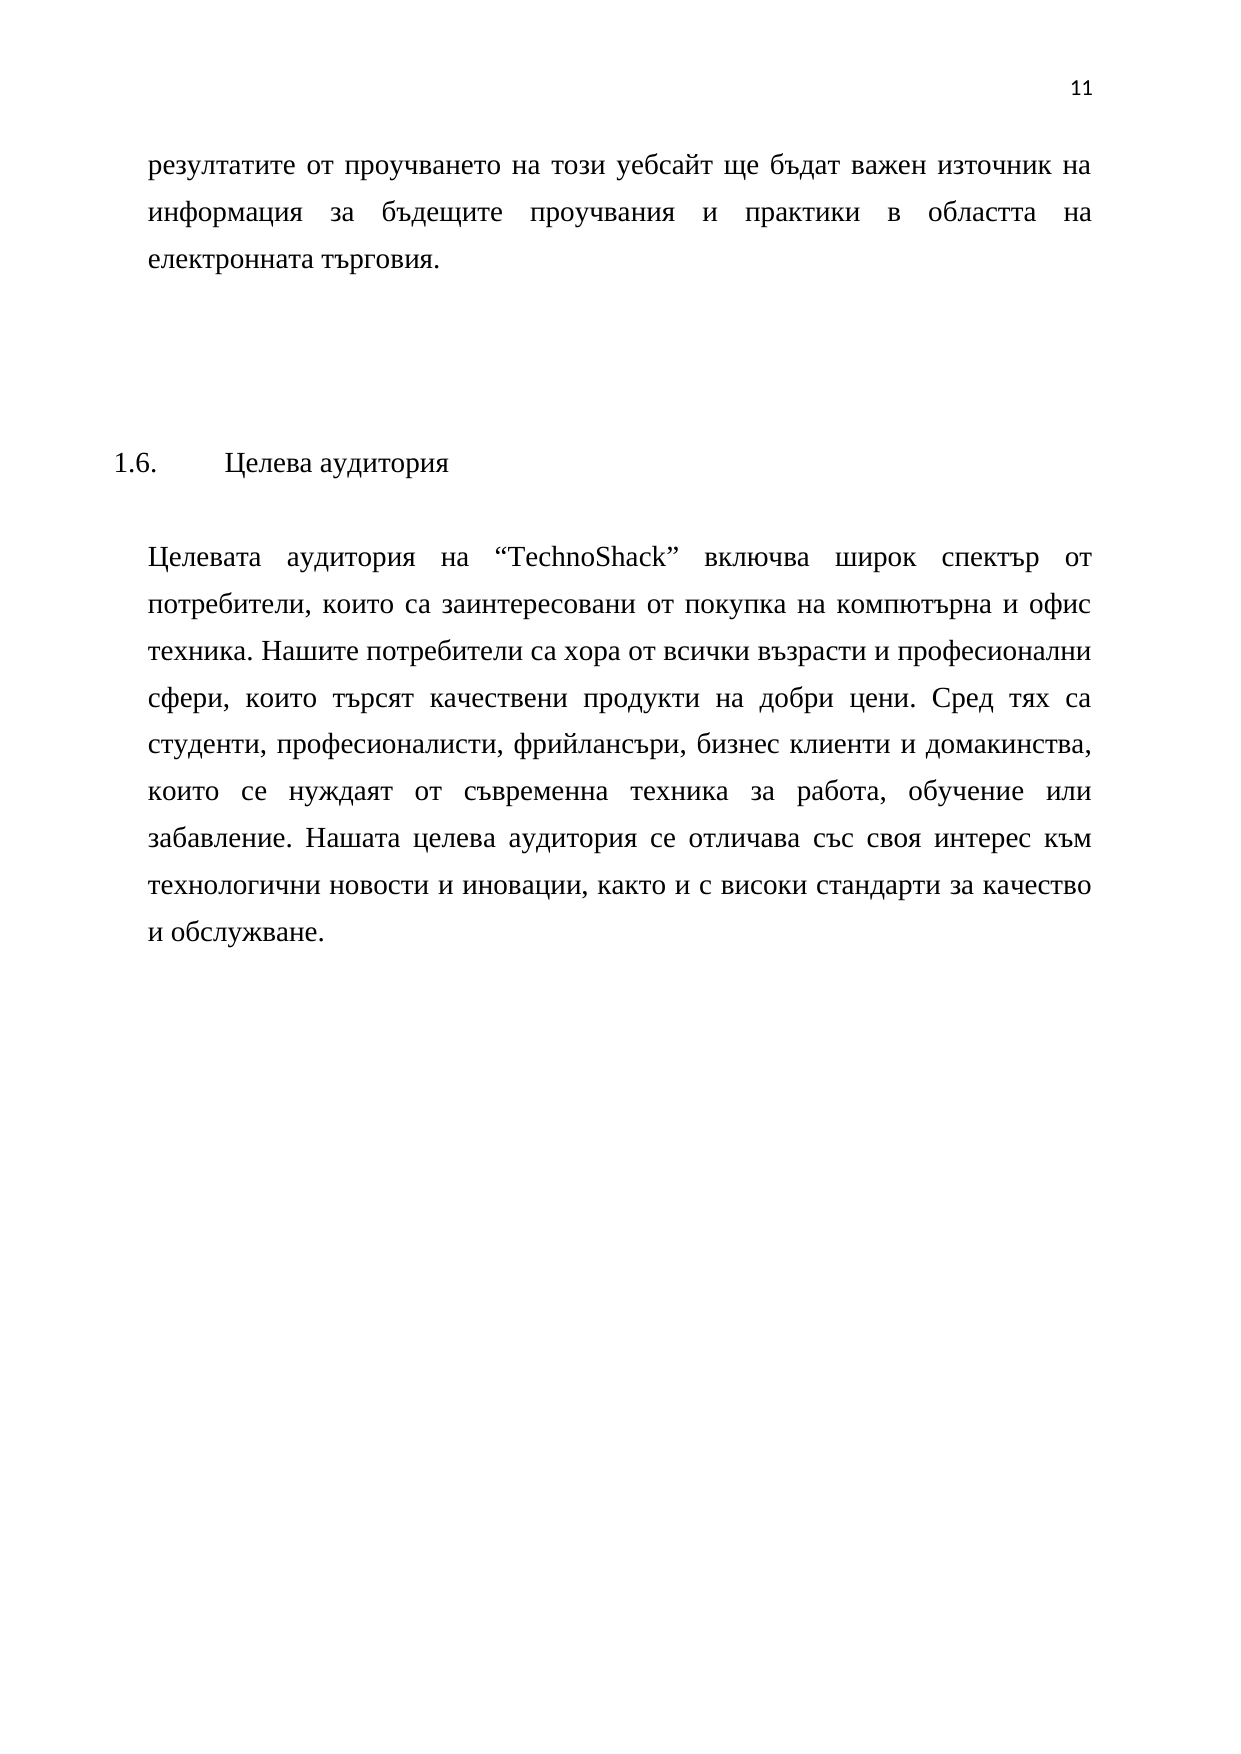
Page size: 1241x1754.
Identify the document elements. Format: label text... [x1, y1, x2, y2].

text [148, 147, 1093, 275]
subtitle Целева аудитория [157, 445, 1093, 479]
text Целевата аудитория на “TechnoShack” включва широк спектър от потребители, които са заинтересовани от покупка на компютърна и офис техника. Нашите потребители са хора от всички възрасти и професионални сфери, които търсят качествени продукти на добри цени. Сред тях са студенти, професионалисти, фрийлансъри, бизнес клиенти и домакинства, които се нуждаят от съвременна техника за работа, обучение или забавление. Нашата целева аудитория се отличава със своя интерес към технологични новости и иновации, както и с високи стандарти за качество и обслужване. [148, 539, 1093, 948]
